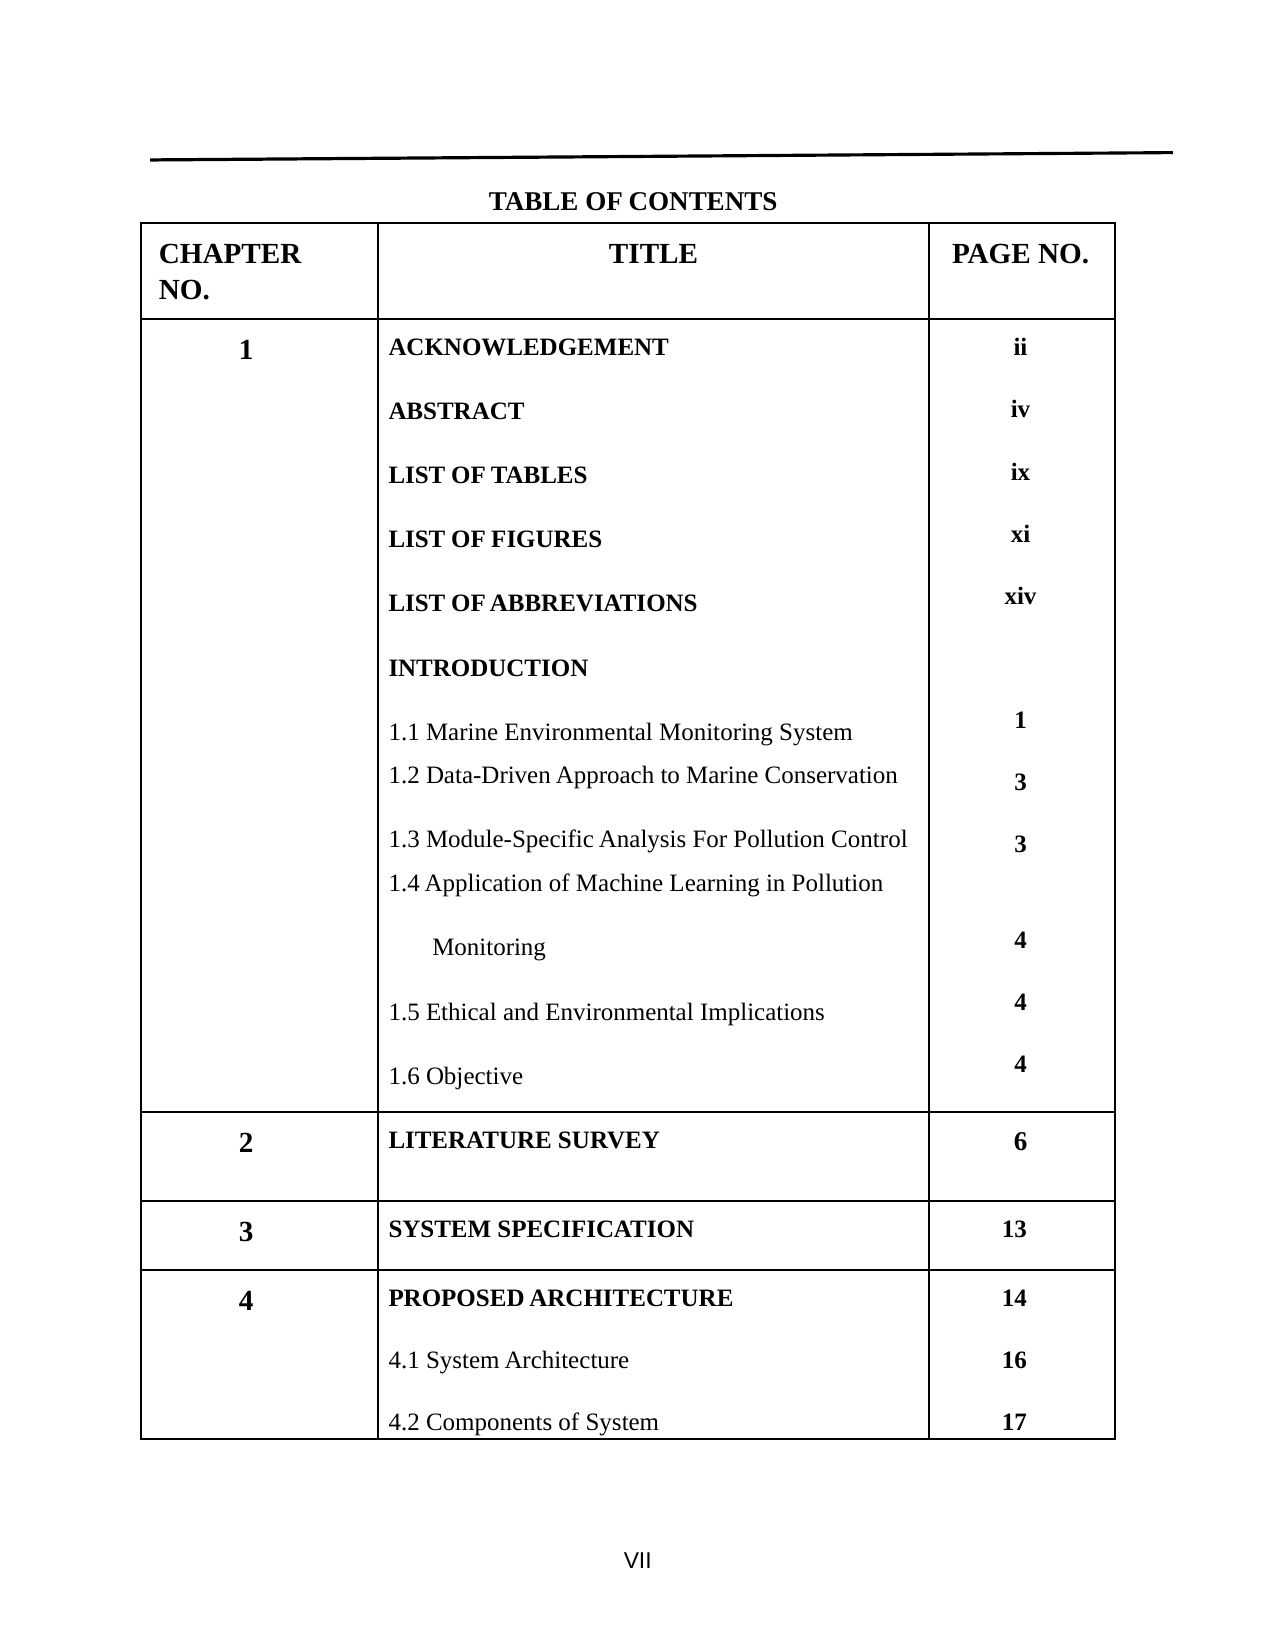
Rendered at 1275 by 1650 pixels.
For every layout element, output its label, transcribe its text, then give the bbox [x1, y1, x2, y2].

table_cell 3 [142, 1202, 377, 1268]
table_cell ACKNOWLEDGEMENT ABSTRACT LIST OF TABLES LIST OF FIGURES LIST OF ABBREVIATIONS INTRODUCTION Marine Environmental Monitoring System 1.2 Data-Driven Approach to Marine Conservation 1.3 Module-Specific Analysis For Pollution Control 1.4 Application of Machine Learning in Pollution Monitoring 1.5 Ethical and Environmental Implications 1.6 Objective [379, 320, 928, 1111]
table_cell 14 16 17 [930, 1271, 1114, 1438]
table_header PAGE NO. [930, 224, 1114, 318]
table_cell PROPOSED ARCHITECTURE 4.1 System Architecture 4.2 Components of System [379, 1271, 928, 1438]
table_cell 13 [930, 1202, 1114, 1268]
table_cell 2 [142, 1113, 377, 1200]
table_header CHAPTER NO. [142, 224, 377, 318]
table_header TITLE [379, 224, 928, 318]
table_cell LITERATURE SURVEY [379, 1113, 928, 1200]
text TABLE OF CONTENTS [488, 184, 1131, 216]
table_cell ii iv ix xi xiv 1 3 3 4 4 4 [930, 320, 1114, 1111]
table_cell 6 [930, 1113, 1114, 1200]
table_cell 1 [142, 320, 377, 1111]
table_cell 4 [142, 1271, 377, 1438]
table_cell SYSTEM SPECIFICATION [379, 1202, 928, 1268]
